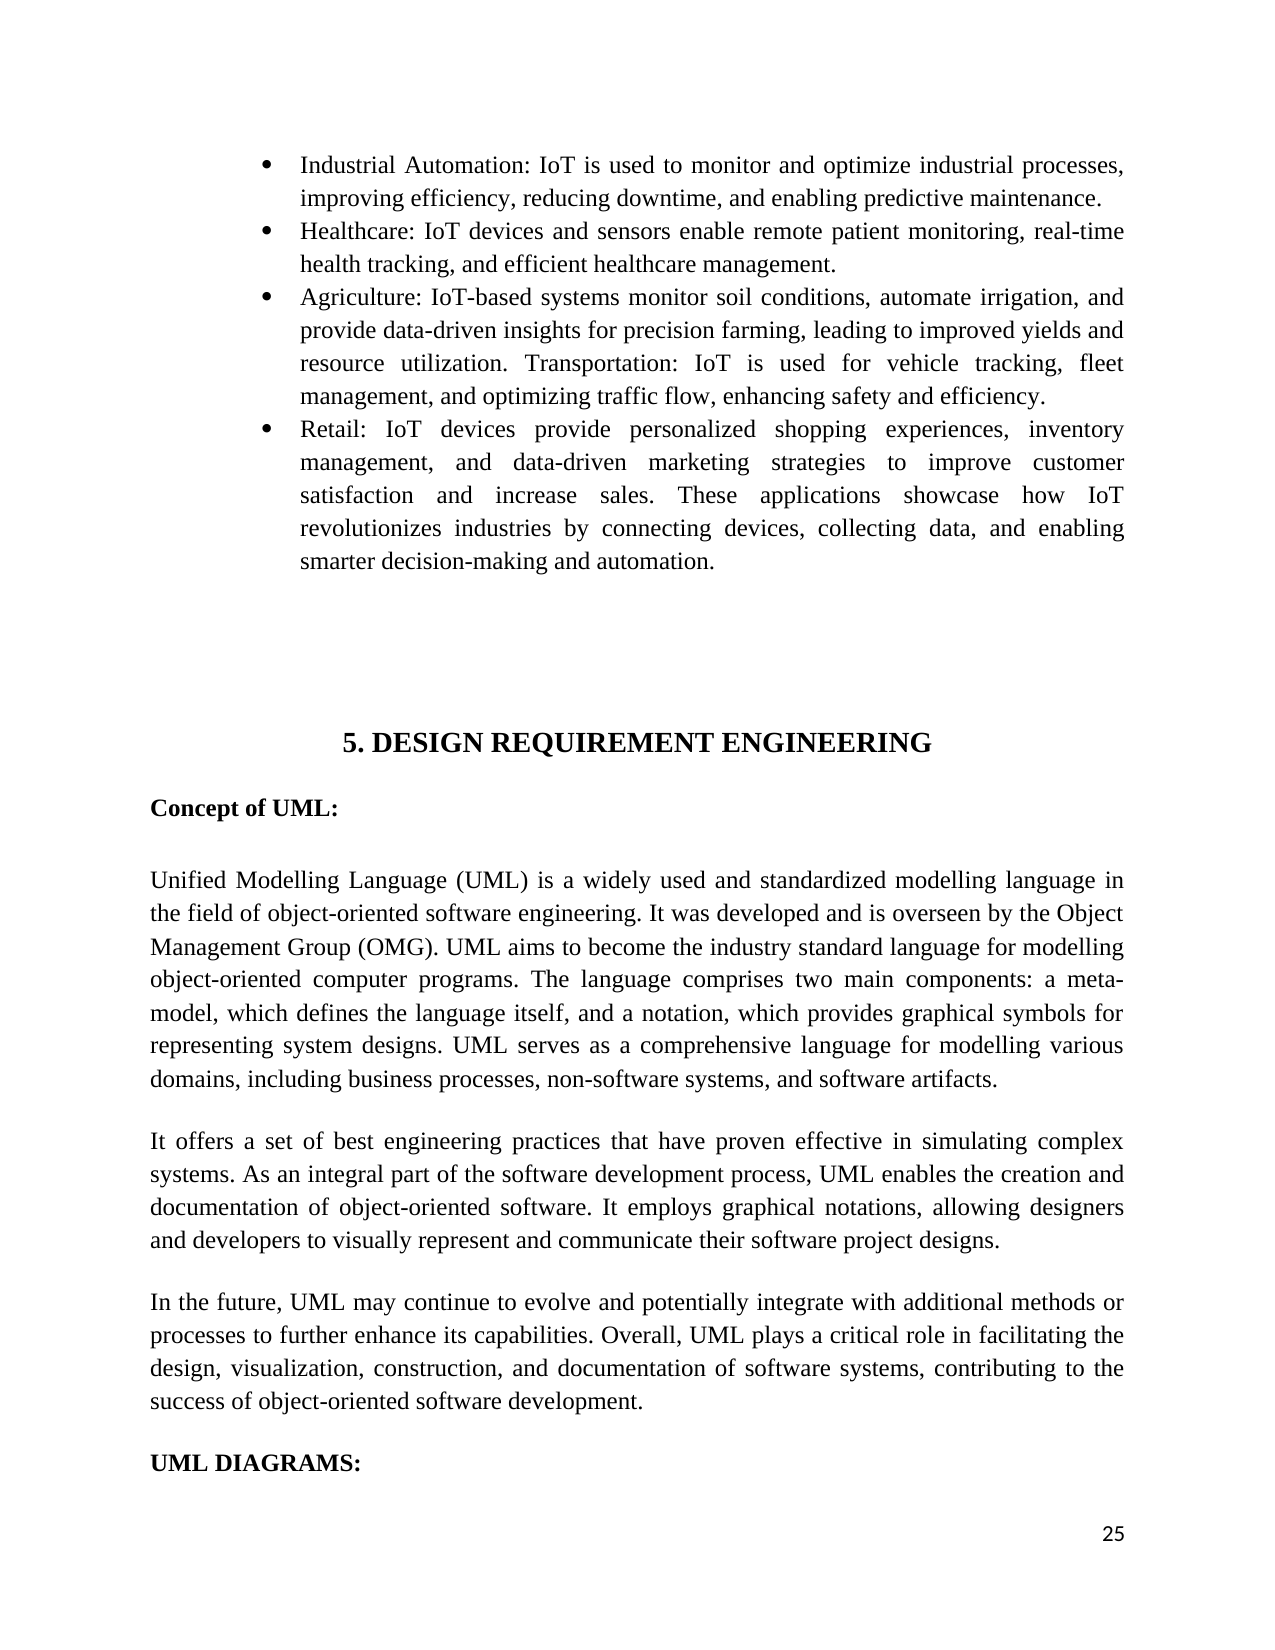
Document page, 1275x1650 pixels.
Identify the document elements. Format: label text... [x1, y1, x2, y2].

text UML DIAGRAMS: [150, 1448, 1125, 1477]
list Industrial Automation: IoT is used to monitor and optimize industrial processes, improving efficiency, reducing downtime, and enabling predictive maintenance. [262, 150, 1125, 212]
list Retail: IoT devices provide personalized shopping experiences, inventory management, and data-driven marketing strategies to improve customer satisfaction and increase sales. These applications showcase how IoT revolutionizes industries by connecting devices, collecting data, and enabling smarter decision-making and automation. [262, 414, 1125, 575]
list Agriculture: IoT-based systems monitor soil conditions, automate irrigation, and provide data-driven insights for precision farming, leading to improved yields and resource utilization. Transportation: IoT is used for vehicle tracking, fleet management, and optimizing traffic flow, enhancing safety and efficiency. [262, 282, 1125, 410]
text Unified Modelling Language (UML) is a widely used and standardized modelling language in the field of object-oriented software engineering. It was developed and is overseen by the Object Management Group (OMG). UML aims to become the industry standard language for modelling object-oriented computer programs. The language comprises two main components: a meta-model, which defines the language itself, and a notation, which provides graphical symbols for representing system designs. UML serves as a comprehensive language for modelling various domains, including business processes, non-software systems, and software artifacts. [150, 866, 1125, 1092]
text Concept of UML: [150, 793, 1125, 822]
text In the future, UML may continue to evolve and potentially integrate with additional methods or processes to further enhance its capabilities. Overall, UML plays a critical role in facilitating the design, visualization, construction, and documentation of software systems, contributing to the success of object-oriented software development. [150, 1287, 1125, 1415]
list Healthcare: IoT devices and sensors enable remote patient monitoring, real-time health tracking, and efficient healthcare management. [262, 216, 1125, 278]
text 5. DESIGN REQUIREMENT ENGINEERING [150, 726, 1125, 759]
text It offers a set of best engineering practices that have proven effective in simulating complex systems. As an integral part of the software development process, UML enables the creation and documentation of object-oriented software. It employs graphical notations, allowing designers and developers to visually represent and communicate their software project designs. [150, 1126, 1125, 1254]
